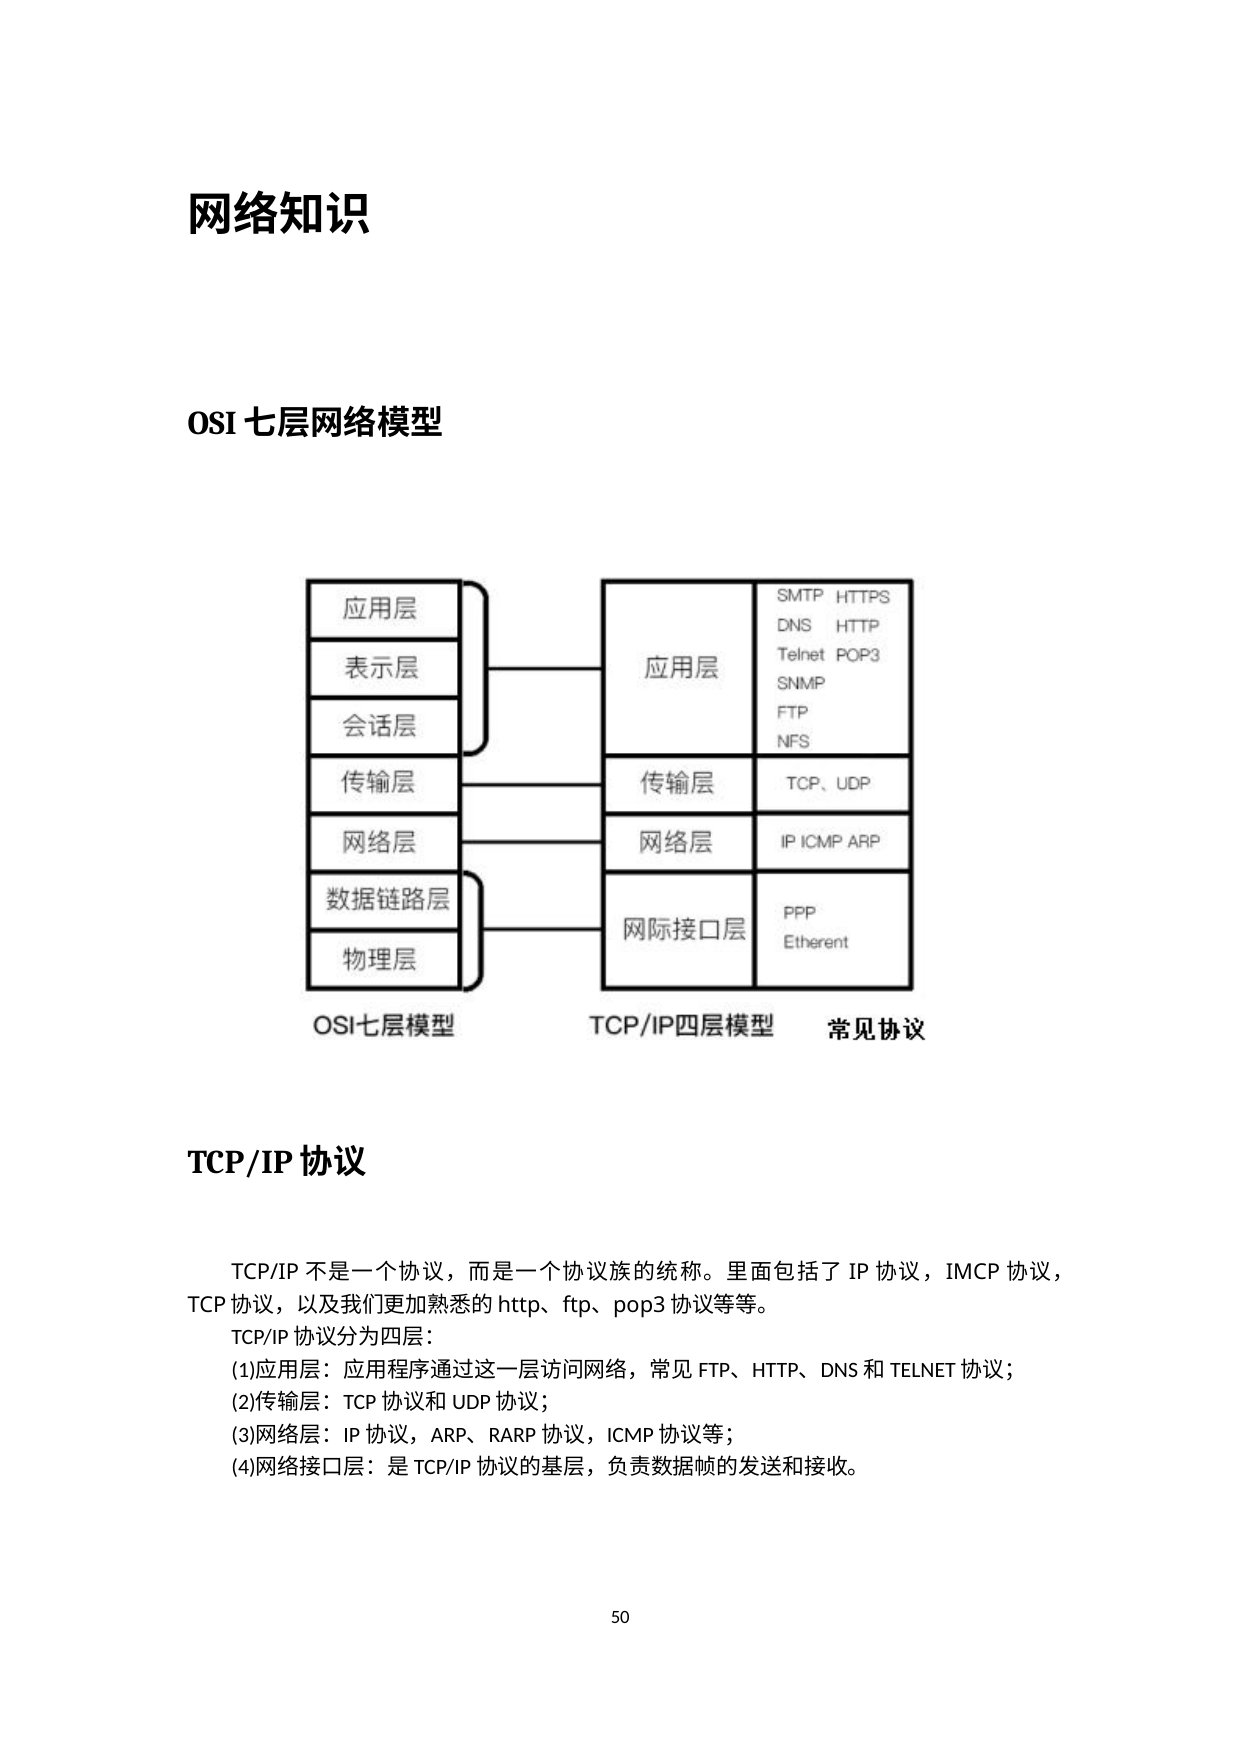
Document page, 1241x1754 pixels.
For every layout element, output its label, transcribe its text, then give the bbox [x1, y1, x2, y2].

text TCP/IP协议分为四层： [187, 1319, 1053, 1351]
text (2)传输层：TCP 协议和 UDP 协议； [187, 1384, 1053, 1416]
text (4)网络接口层：是 TCP/IP 协议的基层，负责数据帧的发送和接收。 [187, 1449, 1053, 1481]
text (3)网络层：IP 协议，ARP、RARP 协议，ICMP 协议等； [187, 1416, 1053, 1449]
subtitle TCP/IP协议 [187, 1127, 1053, 1192]
subtitle OSI七层网络模型 [187, 387, 1053, 452]
picture [187, 514, 1016, 1084]
subtitle 网络知识 [187, 162, 1053, 259]
text TCP/IP不是一个协议，而是一个协议族的统称。里面包括了IP协议，IMCP协议，TCP协议，以及我们更加熟悉的http、ftp、pop3协议等等。 [187, 1254, 1053, 1319]
text (1)应用层：应用程序通过这一层访问网络，常见 FTP、HTTP、DNS 和 TELNET 协议； [187, 1351, 1053, 1384]
